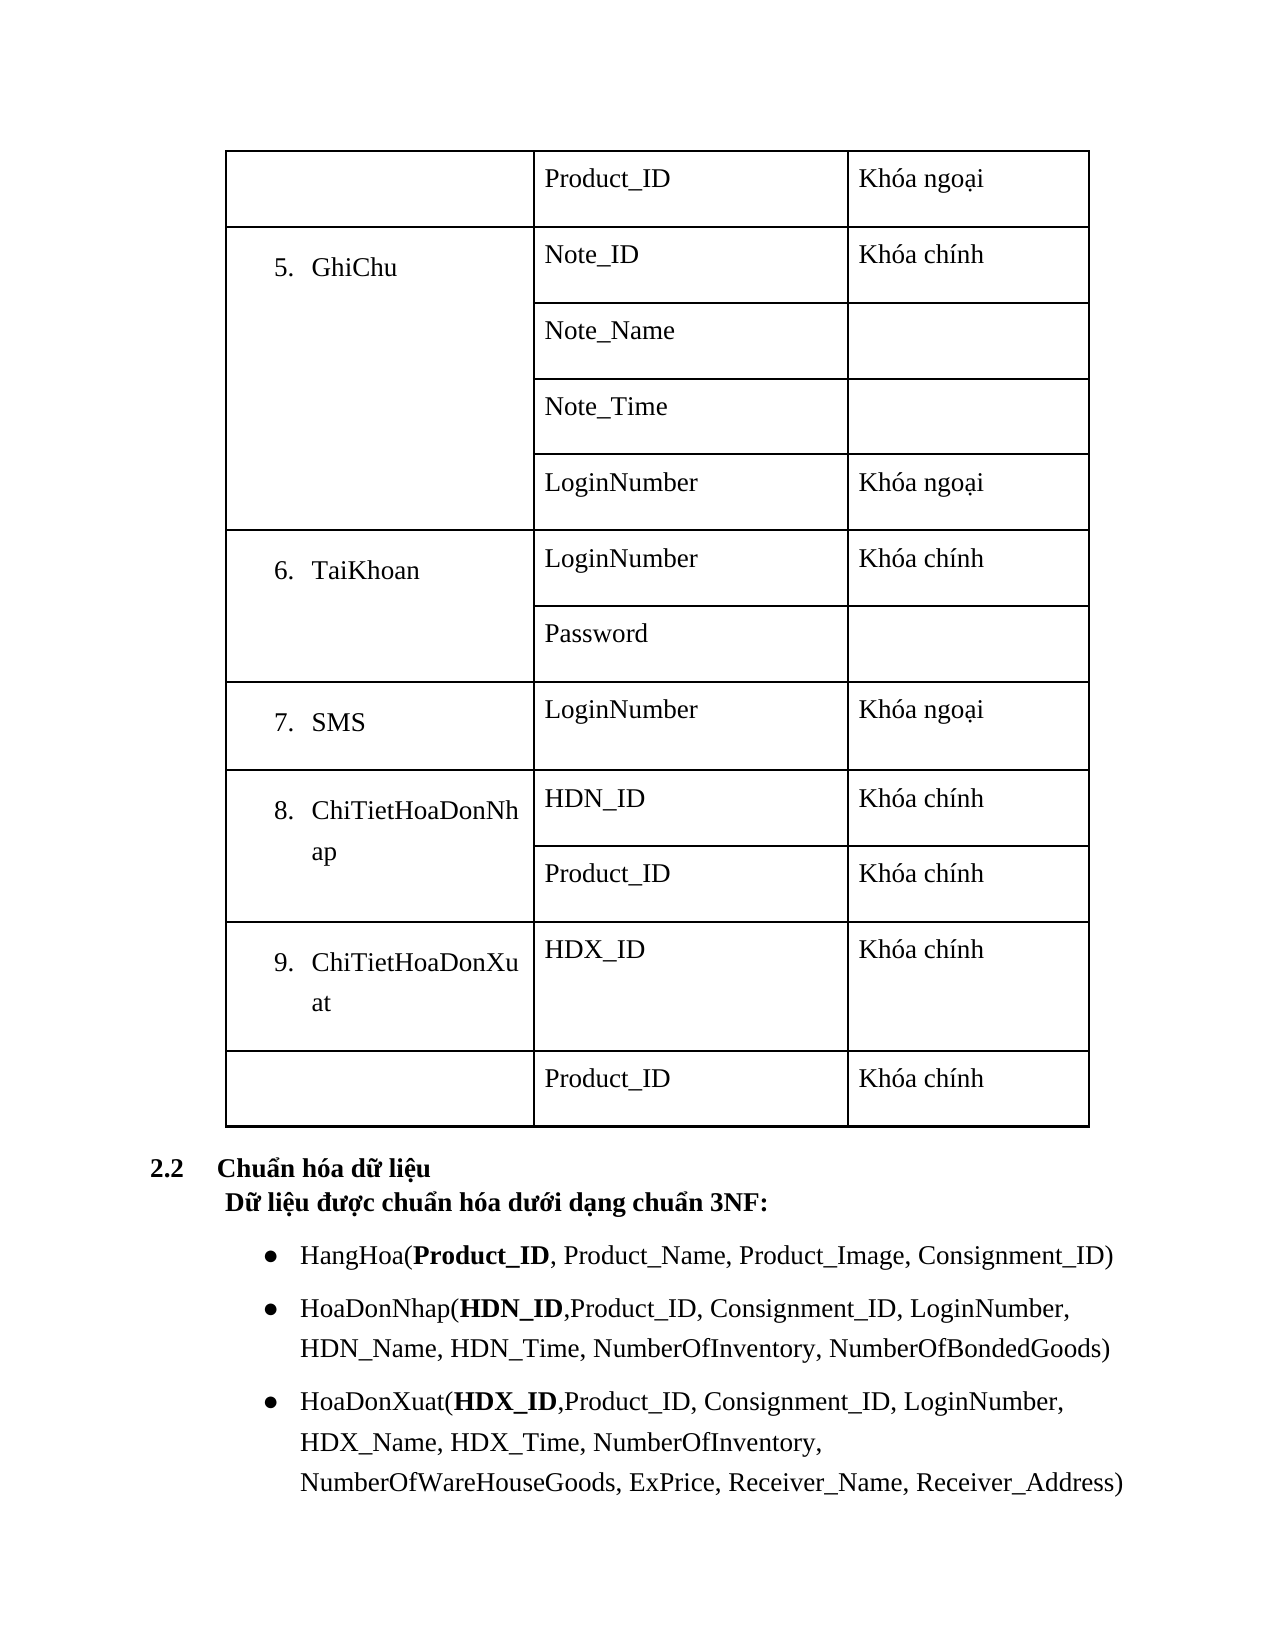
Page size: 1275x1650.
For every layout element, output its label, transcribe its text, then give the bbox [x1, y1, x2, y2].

table_cell Note_Name [535, 304, 847, 377]
table_cell Khóa chính [849, 1052, 1088, 1125]
table_cell Khóa chính [849, 923, 1088, 1049]
table_cell Khóa chính [849, 531, 1088, 605]
table_cell Khóa ngoại [849, 455, 1088, 529]
table_cell Khóa ngoại [849, 683, 1088, 769]
table_cell HDN_ID [535, 771, 847, 845]
table_cell Khóa chính [849, 771, 1088, 845]
table_cell [849, 607, 1088, 681]
table_cell Khóa chính [849, 228, 1088, 302]
table_cell LoginNumber [535, 531, 847, 605]
text Dữ liệu được chuẩn hóa dưới dạng chuẩn 3NF: [225, 1186, 1125, 1217]
table_cell LoginNumber [535, 455, 847, 529]
table_cell HDX_ID [535, 923, 847, 1049]
table_cell GhiChu [227, 228, 533, 529]
table_cell ChiTietHoaDonXuat [227, 923, 533, 1049]
table_cell Khóa chính [849, 847, 1088, 921]
table_cell [849, 380, 1088, 453]
list HoaDonXuat(HDX_ID,Product_ID, Consignment_ID, LoginNumber, HDX_Name, HDX_Time, NumberOfInventory, NumberOfWareHouseGoods, ExPrice, Receiver_Name, Receiver_Address) [262, 1385, 1125, 1497]
table_cell Product_ID [535, 1052, 847, 1125]
table_cell Note_Time [535, 380, 847, 453]
table_cell Khóa ngoại [849, 152, 1088, 226]
subtitle Chuẩn hóa dữ liệu [150, 1152, 1125, 1184]
table_cell ChiTietHoaDonNhap [227, 771, 533, 921]
table_cell [849, 304, 1088, 377]
table_cell TaiKhoan [227, 531, 533, 681]
list HangHoa(Product_ID, Product_Name, Product_Image, Consignment_ID) [262, 1239, 1125, 1270]
table_cell Note_ID [535, 228, 847, 302]
list HoaDonNhap(HDN_ID,Product_ID, Consignment_ID, LoginNumber, HDN_Name, HDN_Time, NumberOfInventory, NumberOfBondedGoods) [262, 1292, 1125, 1363]
table_cell Product_ID [535, 152, 847, 226]
table_cell [227, 1052, 533, 1125]
table_cell Password [535, 607, 847, 681]
table_cell SMS [227, 683, 533, 769]
table_cell Product_ID [535, 847, 847, 921]
table_cell LoginNumber [535, 683, 847, 769]
